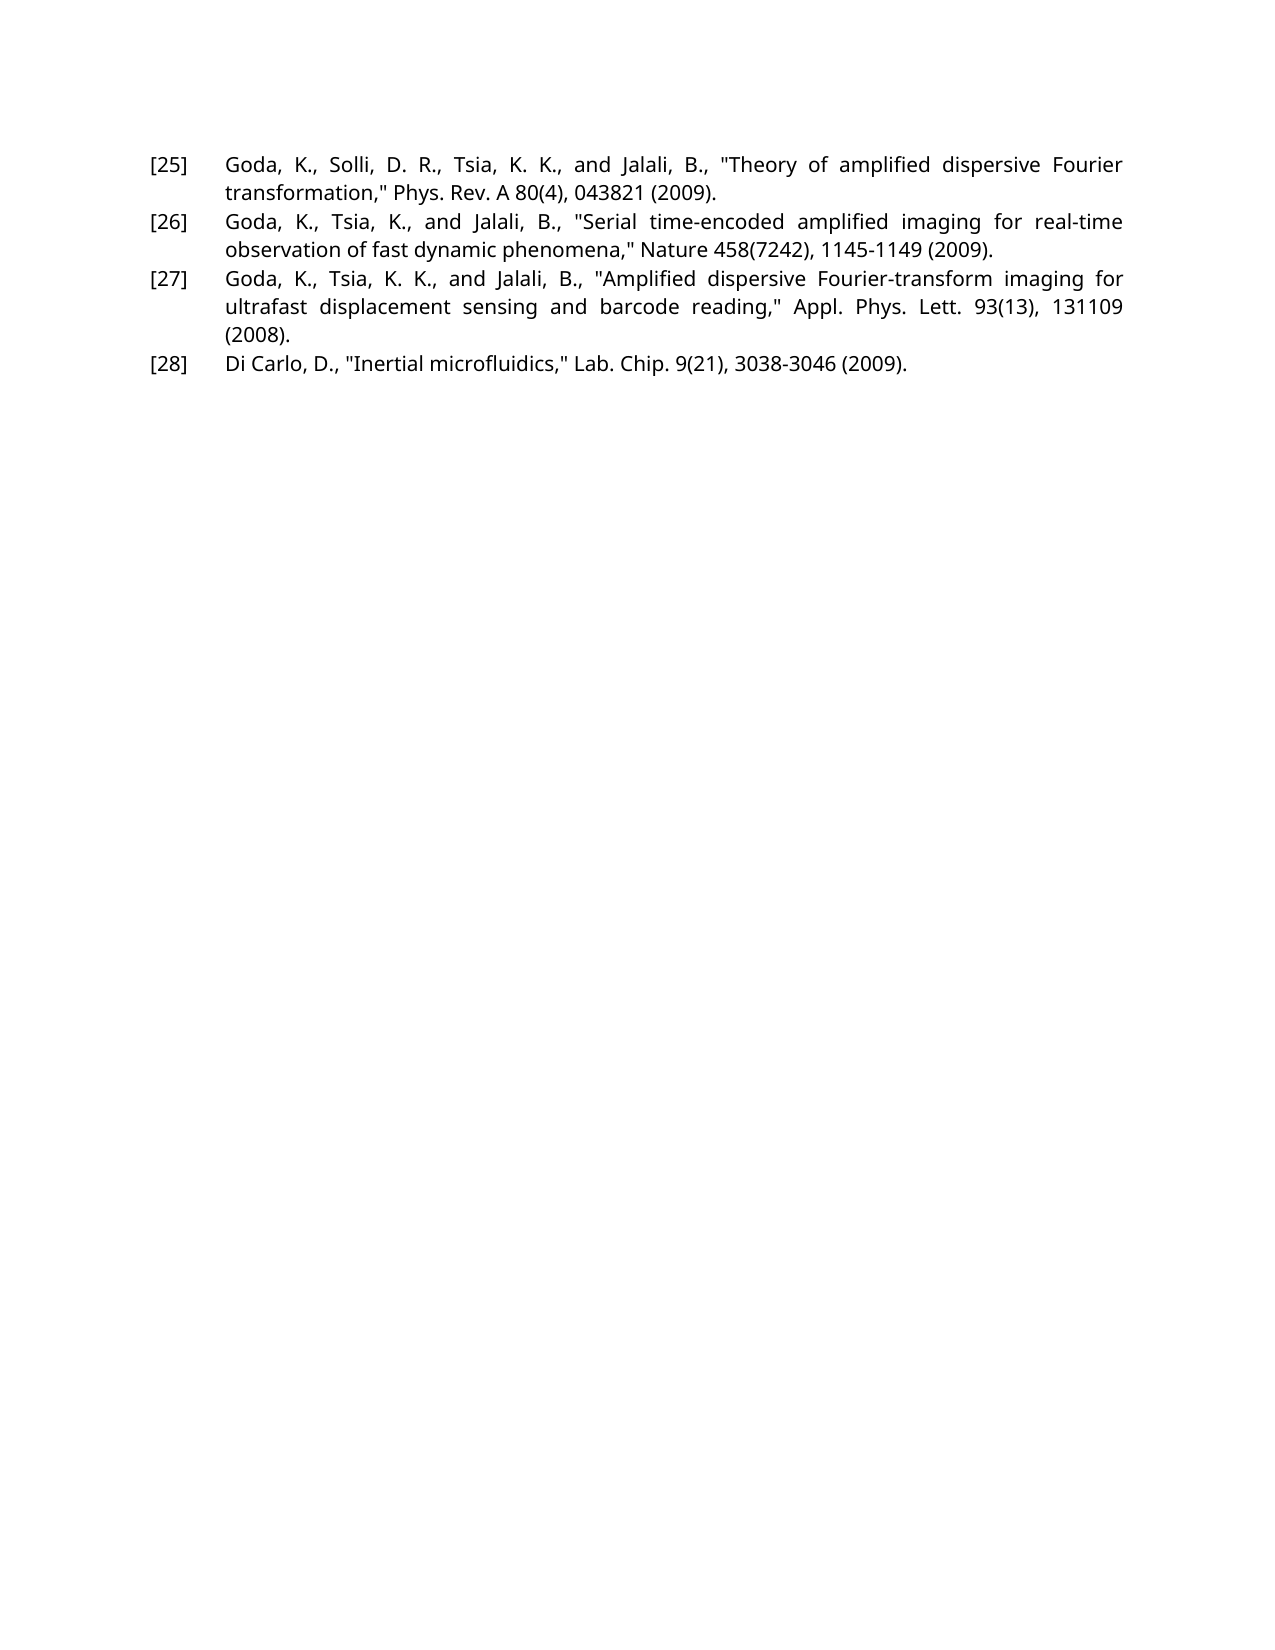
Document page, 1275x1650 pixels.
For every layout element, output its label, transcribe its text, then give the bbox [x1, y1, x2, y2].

text [27] Goda, K., Tsia, K. K., and Jalali, B., "Amplified dispersive Fourier-transform imaging for ultrafast displacement sensing and barcode reading," Appl. Phys. Lett. 93(13), 131109 (2008). [150, 264, 1125, 349]
text [25] Goda, K., Solli, D. R., Tsia, K. K., and Jalali, B., "Theory of amplified dispersive Fourier transformation," Phys. Rev. A 80(4), 043821 (2009). [150, 150, 1125, 207]
text [26] Goda, K., Tsia, K., and Jalali, B., "Serial time-encoded amplified imaging for real-time observation of fast dynamic phenomena," Nature 458(7242), 1145-1149 (2009). [150, 207, 1125, 264]
text [28] Di Carlo, D., "Inertial microfluidics," Lab. Chip. 9(21), 3038-3046 (2009). [150, 349, 1125, 377]
